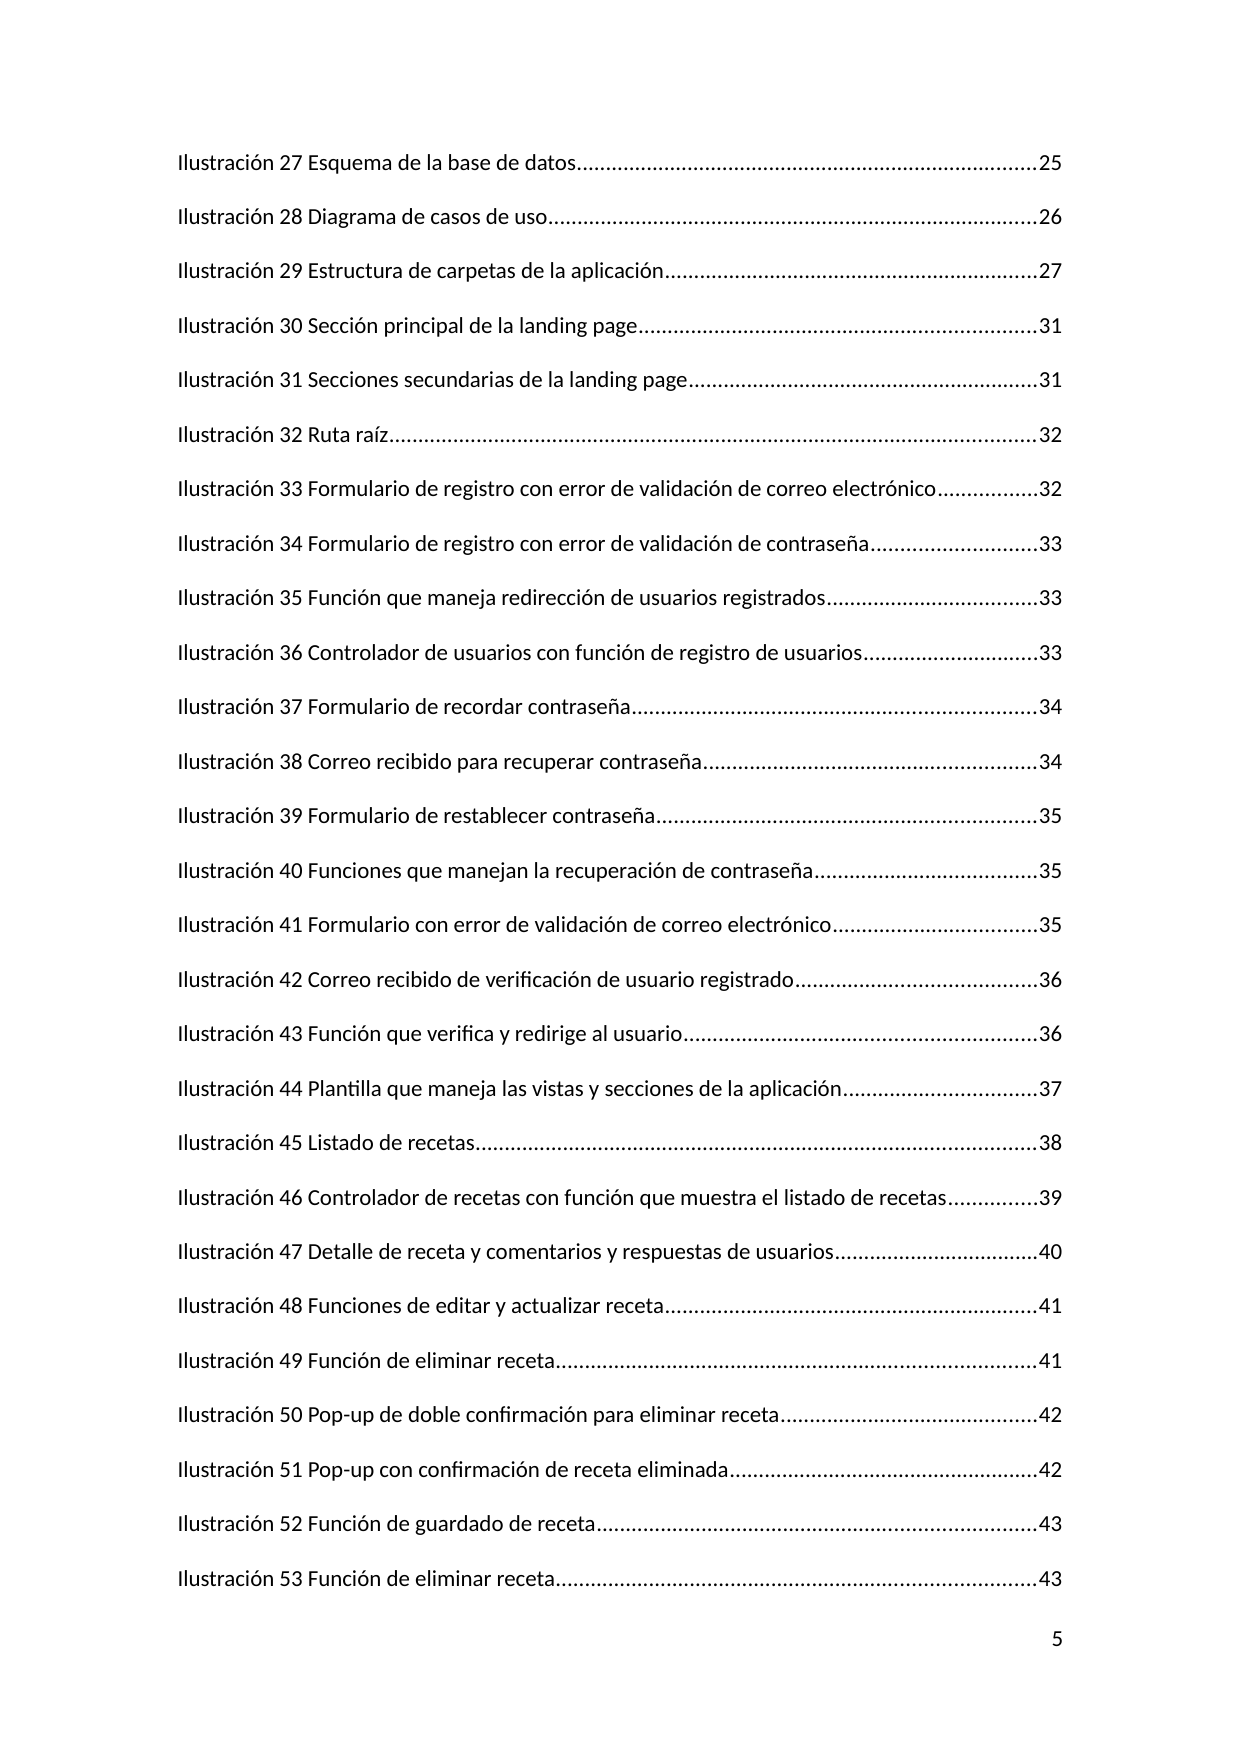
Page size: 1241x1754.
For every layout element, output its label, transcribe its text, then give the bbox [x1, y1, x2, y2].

text Ilustración 49 Función de eliminar receta 41 [177, 1346, 1063, 1374]
text Ilustración 37 Formulario de recordar contraseña 34 [177, 692, 1063, 720]
text Ilustración 40 Funciones que manejan la recuperación de contraseña 35 [177, 856, 1063, 884]
text Ilustración 45 Listado de recetas 38 [177, 1128, 1063, 1156]
text Ilustración 53 Función de eliminar receta 43 [177, 1564, 1063, 1592]
text Ilustración 31 Secciones secundarias de la landing page 31 [177, 366, 1063, 393]
text Ilustración 35 Función que maneja redirección de usuarios registrados 33 [177, 583, 1063, 611]
text Ilustración 41 Formulario con error de validación de correo electrónico 35 [177, 910, 1063, 938]
text Ilustración 52 Función de guardado de receta 43 [177, 1509, 1063, 1538]
text Ilustración 50 Pop-up de doble confirmación para eliminar receta 42 [177, 1401, 1063, 1429]
text Ilustración 34 Formulario de registro con error de validación de contraseña 33 [177, 529, 1063, 557]
text Ilustración 28 Diagrama de casos de uso 26 [177, 202, 1063, 230]
text Ilustración 32 Ruta raíz 32 [177, 420, 1063, 448]
text Ilustración 39 Formulario de restablecer contraseña 35 [177, 801, 1063, 829]
text Ilustración 46 Controlador de recetas con función que muestra el listado de recetas 39 [177, 1183, 1063, 1211]
text Ilustración 27 Esquema de la base de datos 25 [177, 148, 1063, 176]
text Ilustración 51 Pop-up con confirmación de receta eliminada 42 [177, 1455, 1063, 1483]
text Ilustración 47 Detalle de receta y comentarios y respuestas de usuarios 40 [177, 1237, 1063, 1265]
text Ilustración 33 Formulario de registro con error de validación de correo electrónico 32 [177, 474, 1063, 502]
text Ilustración 42 Correo recibido de verificación de usuario registrado 36 [177, 965, 1063, 993]
text Ilustración 29 Estructura de carpetas de la aplicación 27 [177, 257, 1063, 284]
text Ilustración 36 Controlador de usuarios con función de registro de usuarios 33 [177, 638, 1063, 666]
text Ilustración 44 Plantilla que maneja las vistas y secciones de la aplicación 37 [177, 1074, 1063, 1102]
text Ilustración 38 Correo recibido para recuperar contraseña 34 [177, 747, 1063, 775]
text Ilustración 30 Sección principal de la landing page 31 [177, 311, 1063, 339]
text Ilustración 43 Función que verifica y redirige al usuario 36 [177, 1019, 1063, 1047]
text Ilustración 48 Funciones de editar y actualizar receta 41 [177, 1292, 1063, 1320]
